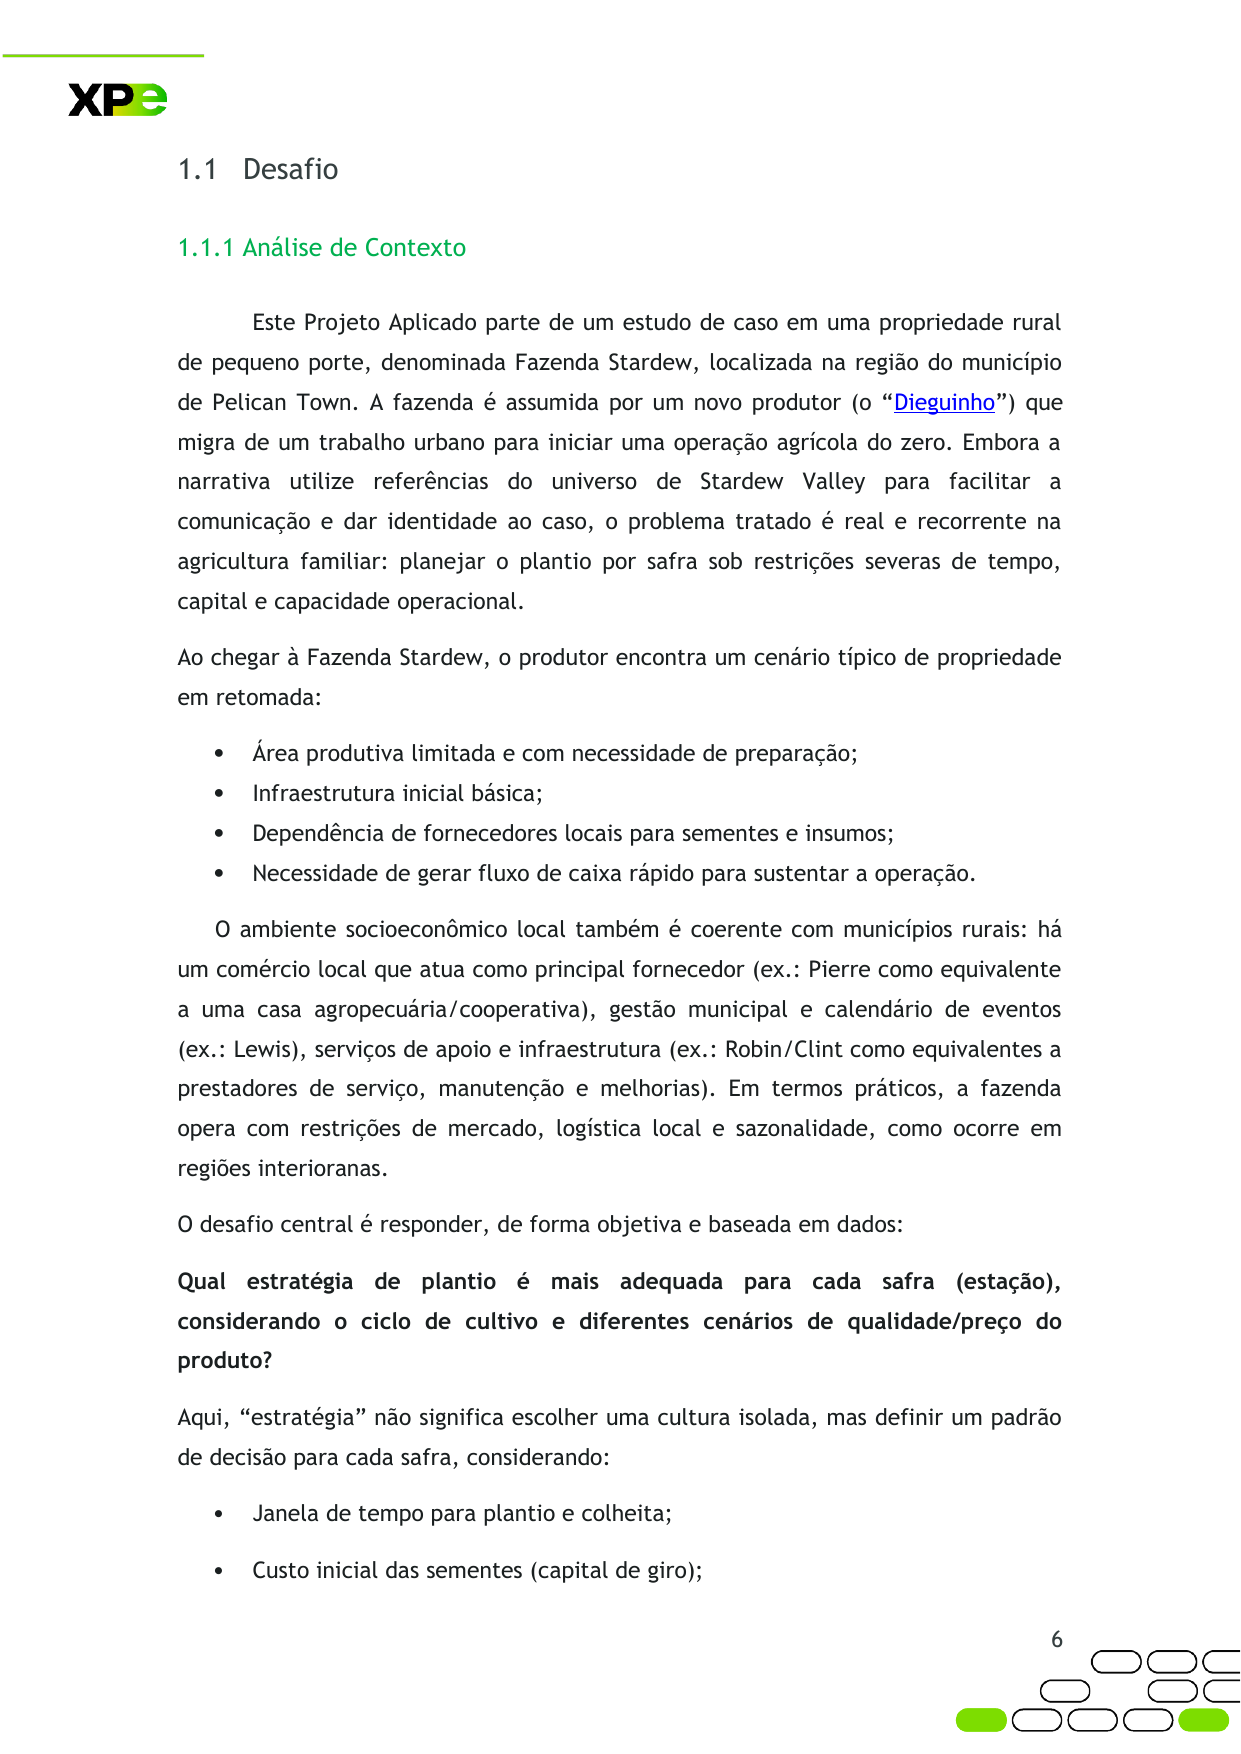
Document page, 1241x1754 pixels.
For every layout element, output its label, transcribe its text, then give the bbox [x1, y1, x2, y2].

text Qual estratégia de plantio é mais adequada para cada safra (estação), considerando o ciclo de cultivo e diferentes cenários de qualidade/preço do produto? [177, 1268, 1063, 1374]
picture [2, 51, 205, 148]
picture [955, 1650, 1241, 1732]
list Área produtiva limitada e com necessidade de preparação; [215, 740, 1063, 767]
list Infraestrutura inicial básica; [215, 780, 1063, 807]
subtitle Desafio [177, 152, 1063, 186]
list Custo inicial das sementes (capital de giro); [215, 1557, 1063, 1583]
text Este Projeto Aplicado parte de um estudo de caso em uma propriedade rural de pequeno porte, denominada Fazenda Stardew, localizada na região do município de Pelican Town. A fazenda é assumida por um novo produtor (o “Dieguinho”) que migra de um trabalho urbano para iniciar uma operação agrícola do zero. Embora a narrativa utilize referências do universo de Stardew Valley para facilitar a comunicação e dar identidade ao caso, o problema tratado é real e recorrente na agricultura familiar: planejar o plantio por safra sob restrições severas de tempo, capital e capacidade operacional. [177, 309, 1063, 614]
text Ao chegar à Fazenda Stardew, o produtor encontra um cenário típico de propriedade em retomada: [177, 644, 1063, 710]
text O desafio central é responder, de forma objetiva e baseada em dados: [177, 1211, 1063, 1238]
text O ambiente socioeconômico local também é coerente com municípios rurais: há um comércio local que atua como principal fornecedor (ex.: Pierre como equivalente a uma casa agropecuária/cooperativa), gestão municipal e calendário de eventos (ex.: Lewis), serviços de apoio e infraestrutura (ex.: Robin/Clint como equivalentes a prestadores de serviço, manutenção e melhorias). Em termos práticos, a fazenda opera com restrições de mercado, logística local e sazonalidade, como ocorre em regiões interioranas. [177, 916, 1063, 1181]
text Aqui, “estratégia” não significa escolher uma cultura isolada, mas definir um padrão de decisão para cada safra, considerando: [177, 1404, 1063, 1470]
list Dependência de fornecedores locais para sementes e insumos; [215, 820, 1063, 846]
list Necessidade de gerar fluxo de caixa rápido para sustentar a operação. [215, 860, 1063, 886]
list Janela de tempo para plantio e colheita; [215, 1500, 1063, 1527]
subtitle 1.1.1 Análise de Contexto [177, 233, 1063, 262]
